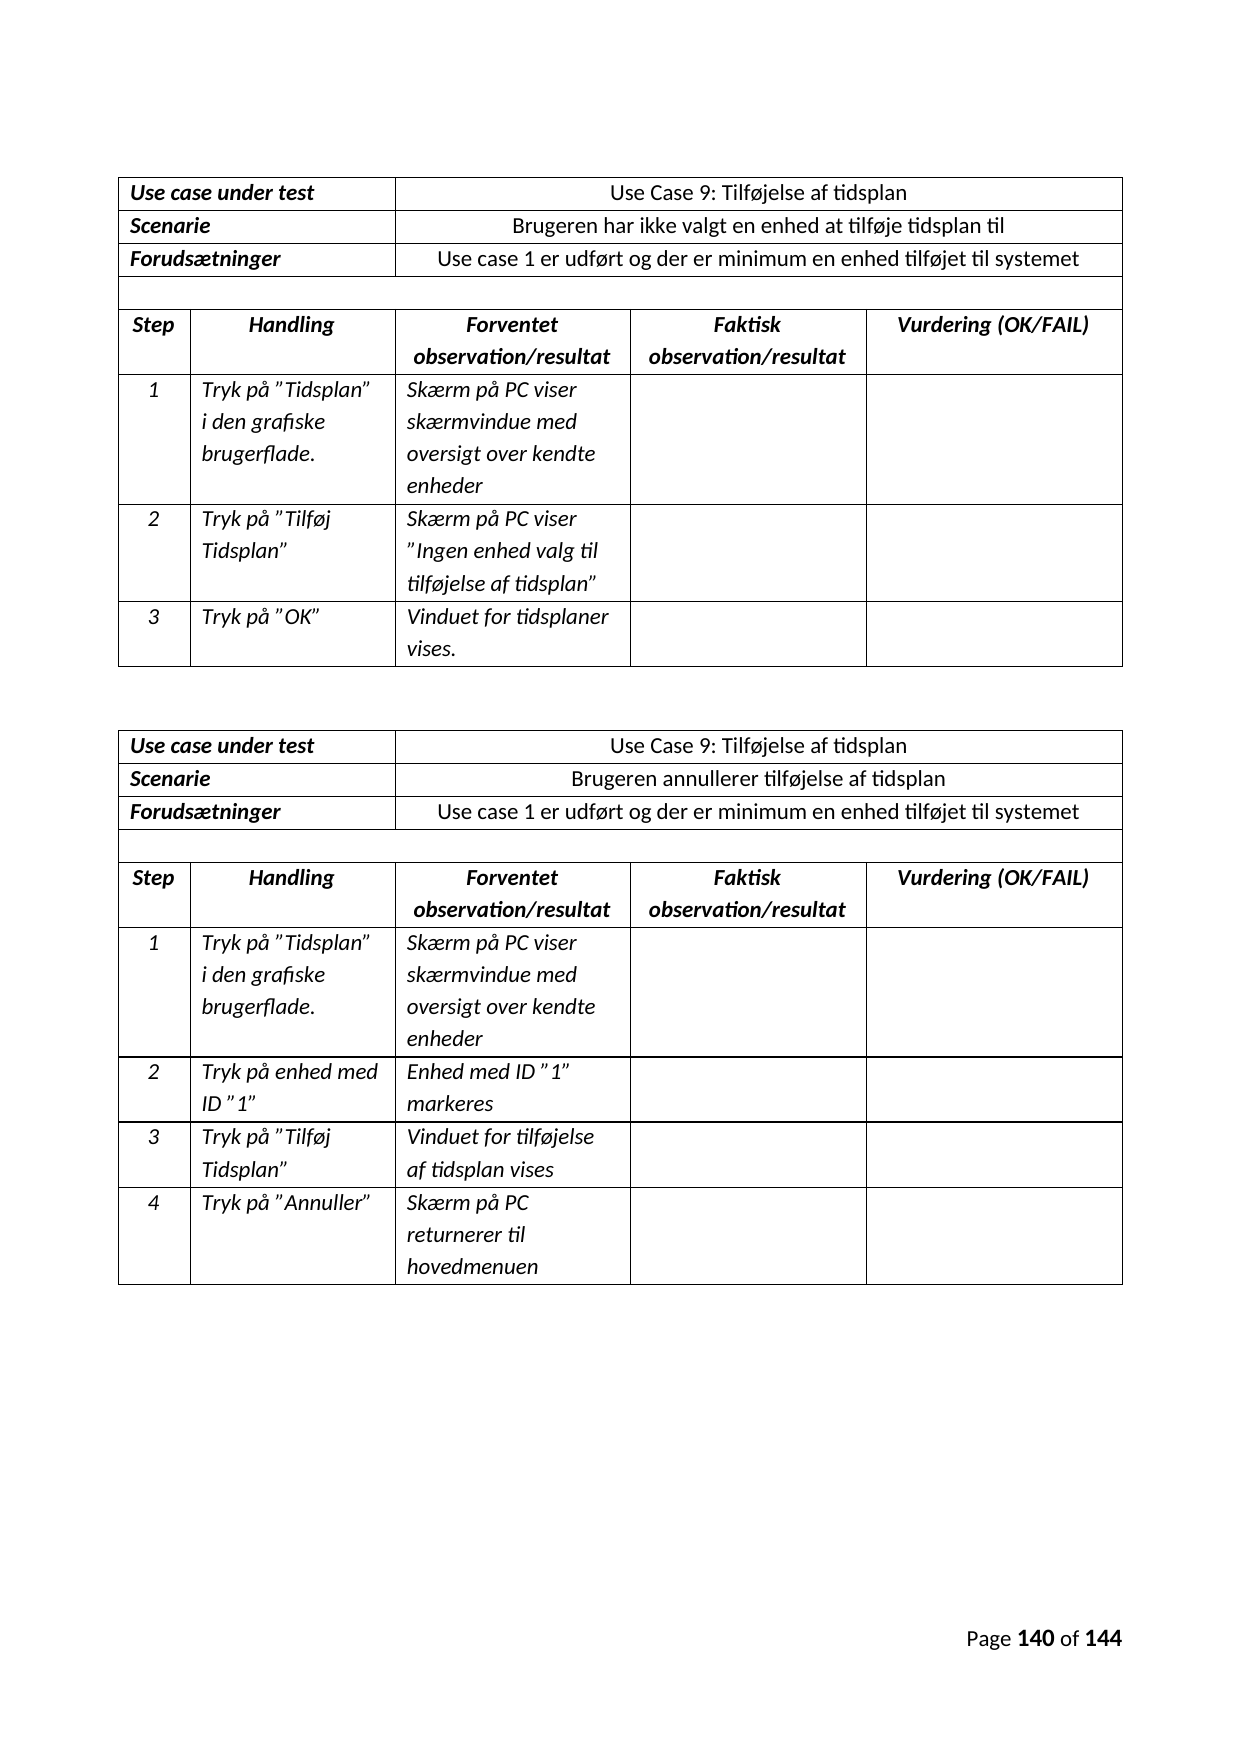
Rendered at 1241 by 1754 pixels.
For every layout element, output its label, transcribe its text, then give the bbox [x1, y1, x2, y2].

table_cell Handling [191, 863, 395, 927]
table_cell Tryk på ”Tilføj Tidsplan” [191, 1123, 395, 1187]
table_cell Faktisk observation/resultat [631, 310, 866, 374]
table_cell Brugeren har ikke valgt en enhed at tilføje tidsplan til [396, 211, 1122, 243]
table_cell 3 [119, 1123, 190, 1187]
table_cell Forventet observation/resultat [396, 863, 630, 927]
table_cell Forudsætninger [119, 244, 395, 276]
table_header Use Case 9: Tilføjelse af tidsplan [396, 178, 1122, 210]
table_cell [867, 505, 1122, 601]
table_cell Brugeren annullerer tilføjelse af tidsplan [396, 764, 1122, 796]
table_cell [631, 505, 866, 601]
table_cell [119, 830, 1122, 862]
table_header Use case under test [119, 178, 395, 210]
table_cell Vurdering (OK/FAIL) [867, 310, 1122, 374]
table_header Use Case 9: Tilføjelse af tidsplan [396, 731, 1122, 763]
table_cell 1 [119, 375, 190, 503]
table_cell Vinduet for tilføjelse af tidsplan vises [396, 1123, 630, 1187]
table_cell [119, 277, 1122, 309]
table_cell Tryk på ”Tilføj Tidsplan” [191, 505, 395, 601]
table_cell 4 [119, 1188, 190, 1284]
table_cell 2 [119, 505, 190, 601]
table_cell 2 [119, 1058, 190, 1121]
table_header Use case under test [119, 731, 395, 763]
table_cell Scenarie [119, 764, 395, 796]
table_cell [867, 1188, 1122, 1284]
table_cell Skærm på PC viser skærmvindue med oversigt over kendte enheder [396, 928, 630, 1056]
table_cell [631, 1188, 866, 1284]
table_cell Enhed med ID ”1” markeres [396, 1058, 630, 1121]
table_cell Skærm på PC viser skærmvindue med oversigt over kendte enheder [396, 375, 630, 503]
table_cell Vurdering (OK/FAIL) [867, 863, 1122, 927]
table_cell Tryk på ”Annuller” [191, 1188, 395, 1284]
table_cell Skærm på PC viser ”Ingen enhed valg til tilføjelse af tidsplan” [396, 505, 630, 601]
table_cell Tryk på ”Tidsplan” i den grafiske brugerflade. [191, 928, 395, 1056]
table_cell [867, 1123, 1122, 1187]
table_cell [867, 928, 1122, 1056]
table_cell Vinduet for tidsplaner vises. [396, 602, 630, 666]
table_cell Forudsætninger [119, 797, 395, 829]
table_cell Faktisk observation/resultat [631, 863, 866, 927]
table_cell Tryk på enhed med ID ”1” [191, 1058, 395, 1121]
table_cell Handling [191, 310, 395, 374]
table_cell [867, 602, 1122, 666]
table_cell [631, 602, 866, 666]
table_cell 3 [119, 602, 190, 666]
table_cell Forventet observation/resultat [396, 310, 630, 374]
table_cell [867, 375, 1122, 503]
table_cell [631, 1058, 866, 1121]
table_cell Skærm på PC returnerer til hovedmenuen [396, 1188, 630, 1284]
table_cell [631, 928, 866, 1056]
table_cell [631, 375, 866, 503]
table_cell Step [119, 310, 190, 374]
table_cell Tryk på ”Tidsplan” i den grafiske brugerflade. [191, 375, 395, 503]
table_cell [867, 1058, 1122, 1121]
table_cell Step [119, 863, 190, 927]
table_cell Use case 1 er udført og der er minimum en enhed tilføjet til systemet [396, 244, 1122, 276]
table_cell Scenarie [119, 211, 395, 243]
table_cell 1 [119, 928, 190, 1056]
table_cell Tryk på ”OK” [191, 602, 395, 666]
table_cell [631, 1123, 866, 1187]
table_cell Use case 1 er udført og der er minimum en enhed tilføjet til systemet [396, 797, 1122, 829]
